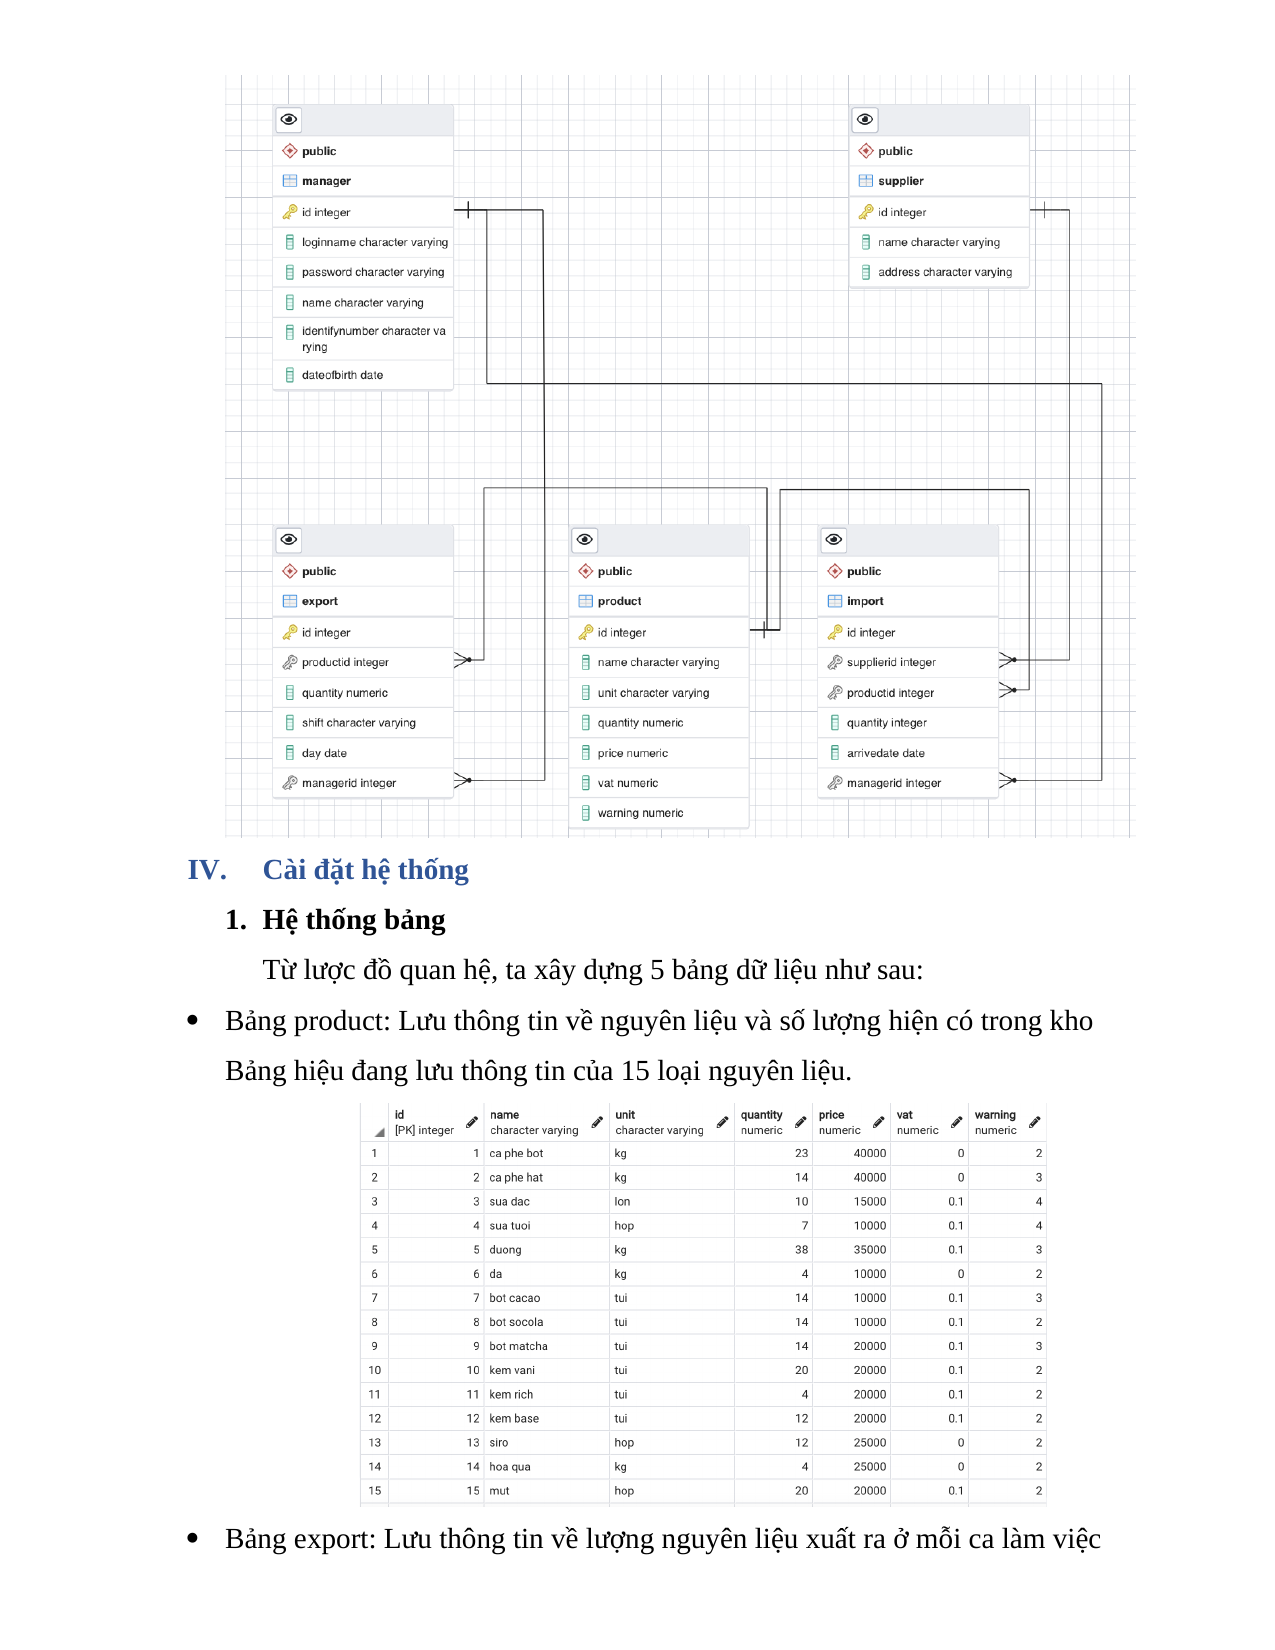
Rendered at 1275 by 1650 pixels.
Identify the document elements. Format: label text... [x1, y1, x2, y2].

list Hệ thống bảng [225, 902, 1181, 936]
list Từ lược đồ quan hệ, ta xây dựng 5 bảng dữ liệu như sau: [262, 952, 1181, 986]
picture [225, 75, 1136, 838]
list Bảng product: Lưu thông tin về nguyên liệu và số lượng hiện có trong kho [187, 1003, 1181, 1036]
list Bảng export: Lưu thông tin về lượng nguyên liệu xuất ra ở mỗi ca làm việc [187, 1521, 1181, 1555]
picture [359, 1103, 1047, 1507]
list Cài đặt hệ thống [187, 852, 1181, 885]
list Bảng hiệu đang lưu thông tin của 15 loại nguyên liệu. [225, 1053, 1181, 1087]
